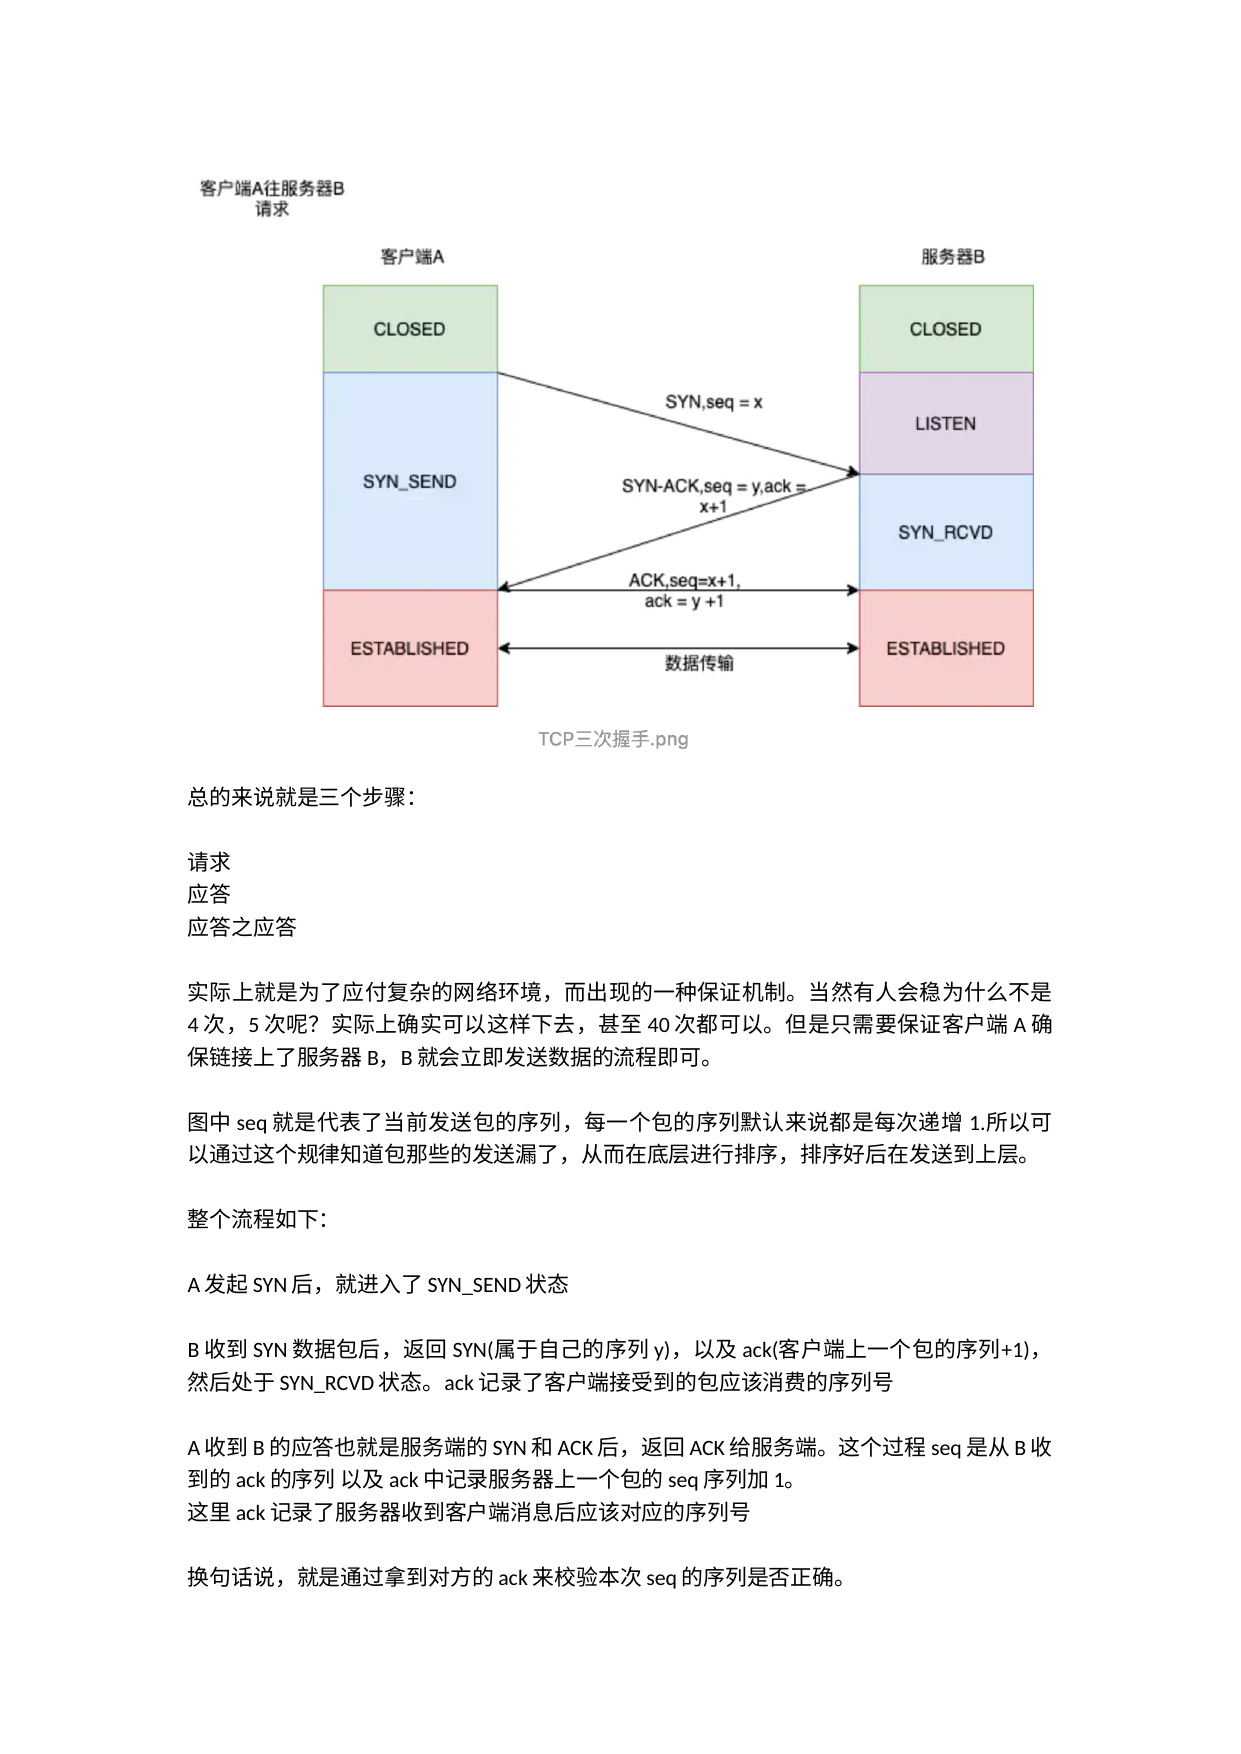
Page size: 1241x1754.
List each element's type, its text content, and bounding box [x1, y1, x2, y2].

list 应答 [187, 877, 1053, 909]
picture [187, 162, 1052, 756]
list 应答之应答 [187, 909, 1053, 942]
list A发起SYN后，就进入了SYN_SEND状态 [187, 1267, 1053, 1299]
list 图中seq就是代表了当前发送包的序列，每一个包的序列默认来说都是每次递增1.所以可以通过这个规律知道包那些的发送漏了，从而在底层进行排序，排序好后在发送到上层。 [187, 1104, 1053, 1169]
list 整个流程如下： [187, 1202, 1053, 1234]
list 这里ack记录了服务器收到客户端消息后应该对应的序列号 [187, 1494, 1053, 1527]
list 请求 [187, 844, 1053, 877]
list A收到B的应答也就是服务端的SYN和ACK后，返回ACK给服务端。这个过程seq是从B收到的ack的序列 以及 ack中记录服务器上一个包的seq序列加1。 [187, 1429, 1053, 1494]
list B收到SYN数据包后，返回SYN(属于自己的序列y)，以及ack(客户端上一个包的序列+1)，然后处于SYN_RCVD状态。ack记录了客户端接受到的包应该消费的序列号 [187, 1332, 1053, 1397]
list 实际上就是为了应付复杂的网络环境，而出现的一种保证机制。当然有人会稳为什么不是4次，5次呢？实际上确实可以这样下去，甚至40次都可以。但是只需要保证客户端A确保链接上了服务器B，B就会立即发送数据的流程即可。 [187, 974, 1053, 1072]
list 总的来说就是三个步骤： [187, 779, 1053, 812]
list 换句话说，就是通过拿到对方的ack来校验本次seq的序列是否正确。 [187, 1559, 1053, 1592]
